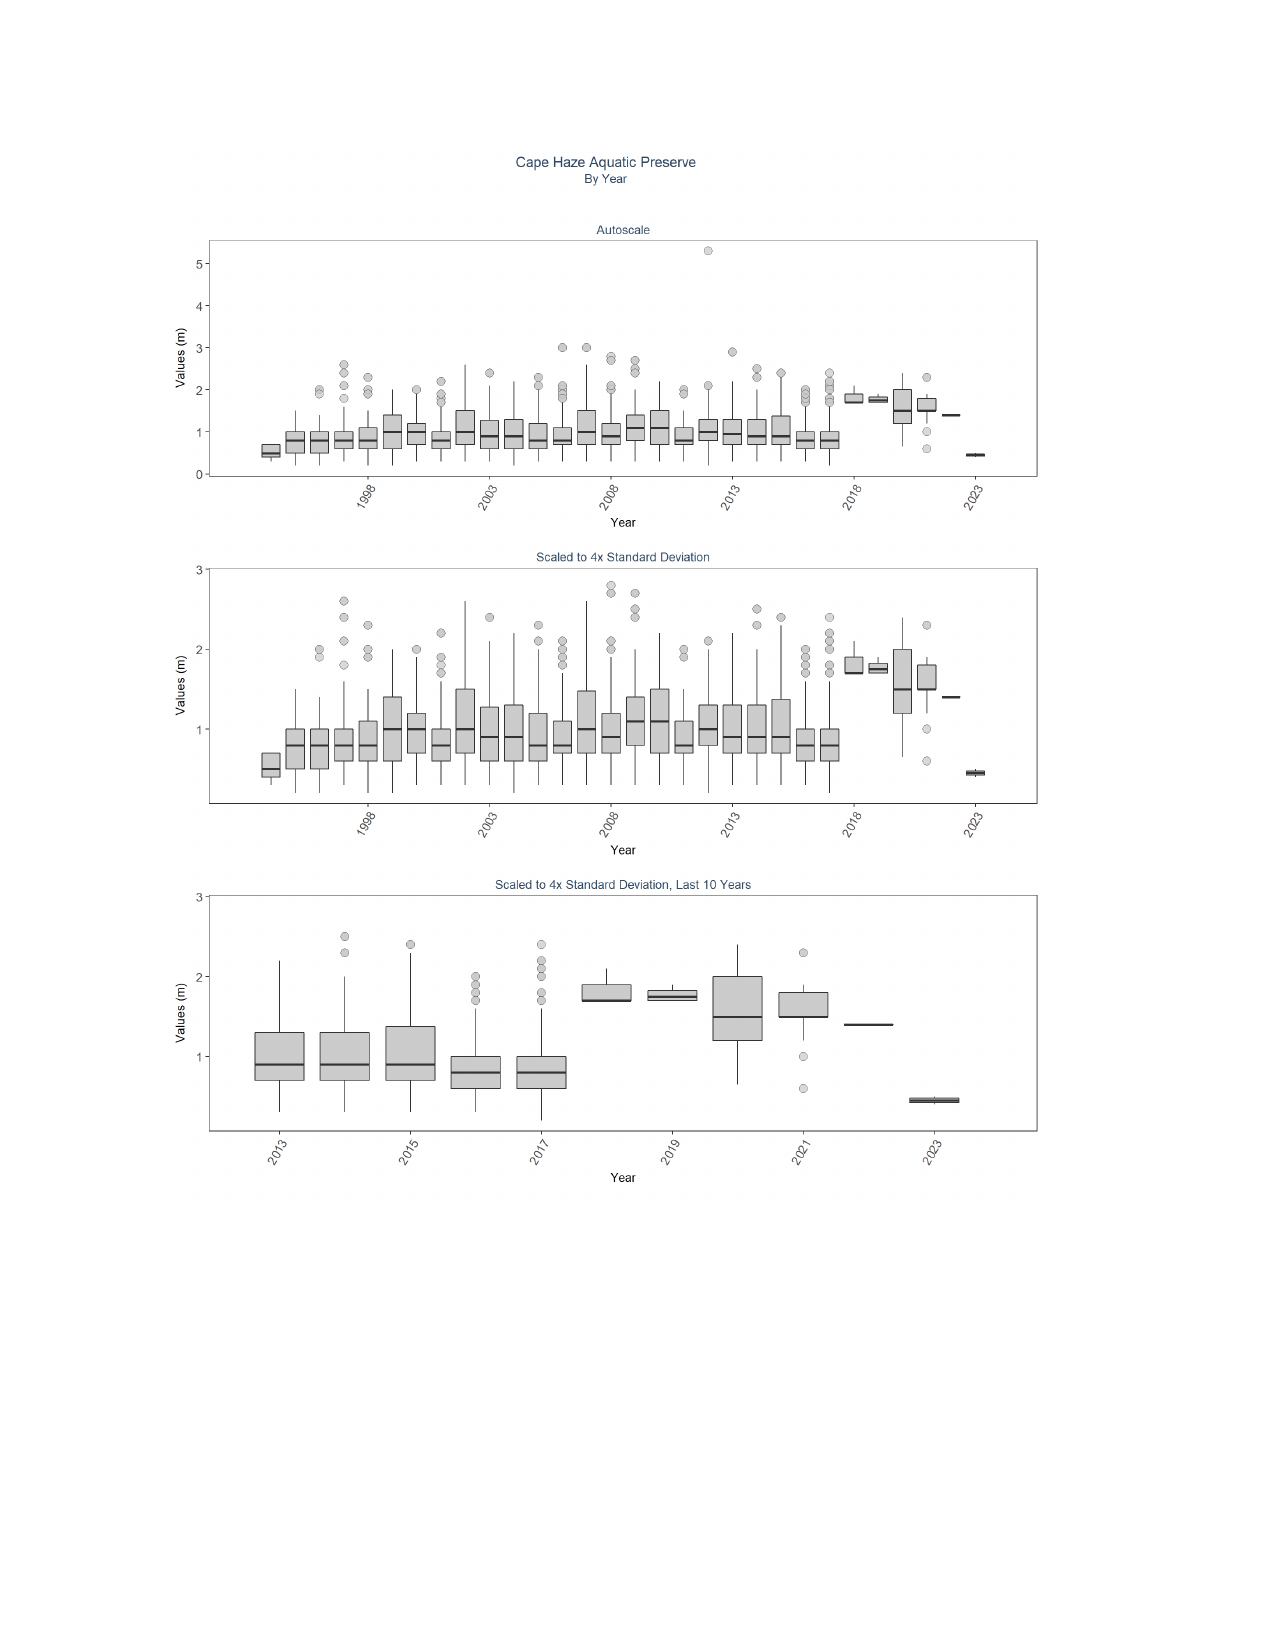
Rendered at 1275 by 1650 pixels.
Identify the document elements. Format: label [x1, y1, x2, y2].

picture [168, 150, 1044, 1200]
